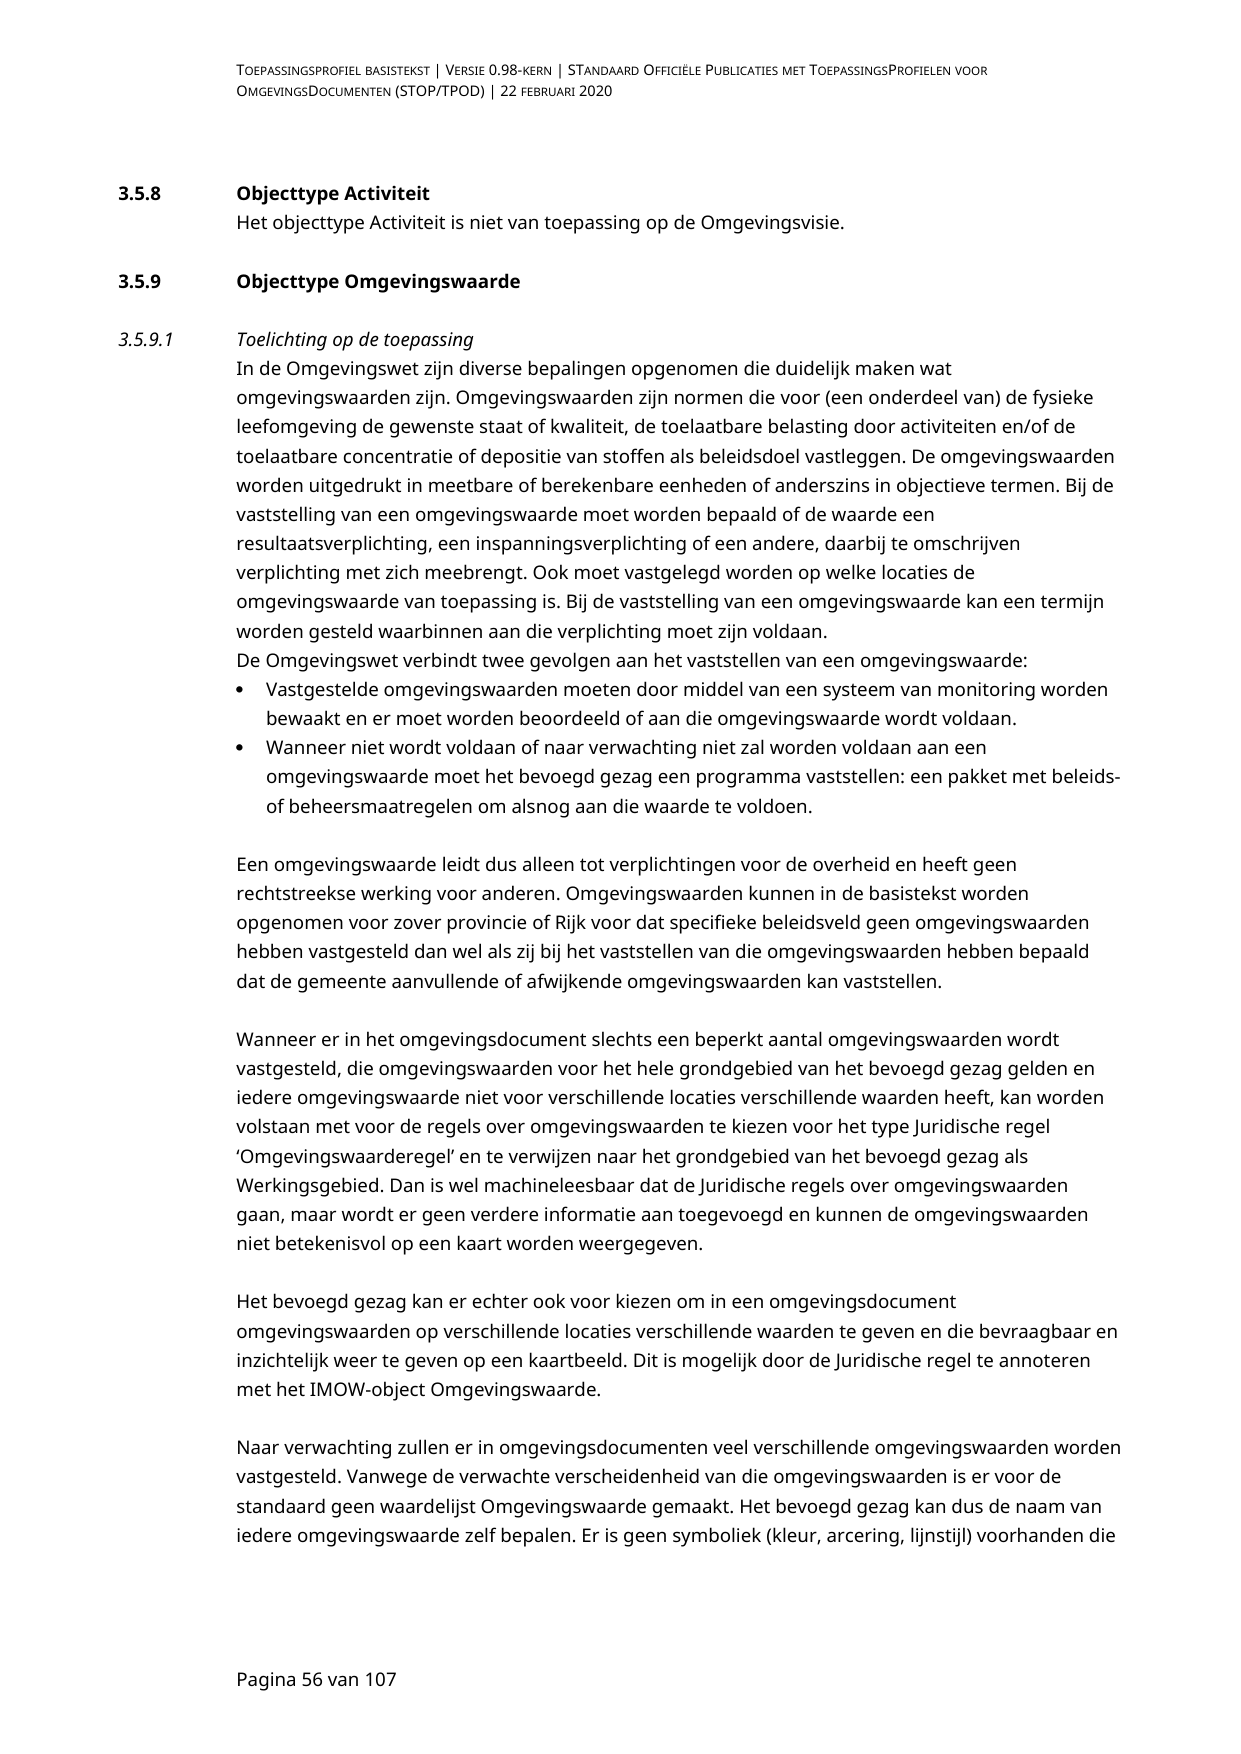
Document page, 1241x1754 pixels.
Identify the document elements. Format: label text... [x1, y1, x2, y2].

text Een omgevingswaarde leidt dus alleen tot verplichtingen voor de overheid en heeft geen rechtstreekse werking voor anderen. Omgevingswaarden kunnen in de basistekst worden opgenomen voor zover provincie of Rijk voor dat specifieke beleidsveld geen omgevingswaarden hebben vastgesteld dan wel als zij bij het vaststellen van die omgevingswaarden hebben bepaald dat de gemeente aanvullende of afwijkende omgevingswaarden kan vaststellen. [236, 848, 1122, 994]
text Wanneer er in het omgevingsdocument slechts een beperkt aantal omgevingswaarden wordt vastgesteld, die omgevingswaarden voor het hele grondgebied van het bevoegd gezag gelden en iedere omgevingswaarde niet voor verschillende locaties verschillende waarden heeft, kan worden volstaan met voor de regels over omgevingswaarden te kiezen voor het type Juridische regel ‘Omgevingswaarderegel’ en te verwijzen naar het grondgebied van het bevoegd gezag als Werkingsgebied. Dan is wel machineleesbaar dat de Juridische regels over omgevingswaarden gaan, maar wordt er geen verdere informatie aan toegevoegd en kunnen de omgevingswaarden niet betekenisvol op een kaart worden weergegeven. [236, 1023, 1122, 1256]
text Wanneer niet wordt voldaan of naar verwachting niet zal worden voldaan aan een omgevingswaarde moet het bevoegd gezag een programma vaststellen: een pakket met beleids- of beheersmaatregelen om alsnog aan die waarde te voldoen. [236, 731, 1122, 819]
text Het bevoegd gezag kan er echter ook voor kiezen om in een omgevingsdocument omgevingswaarden op verschillende locaties verschillende waarden te geven en die bevraagbaar en inzichtelijk weer te geven op een kaartbeeld. Dit is mogelijk door de Juridische regel te annoteren met het IMOW-object Omgevingswaarde. [236, 1286, 1122, 1402]
text De Omgevingswet verbindt twee gevolgen aan het vaststellen van een omgevingswaarde: [236, 644, 1122, 673]
subtitle Objecttype Omgevingswaarde [118, 265, 1122, 294]
text Vastgestelde omgevingswaarden moeten door middel van een systeem van monitoring worden bewaakt en er moet worden beoordeeld of aan die omgevingswaarde wordt voldaan. [236, 673, 1122, 731]
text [236, 1431, 1122, 1548]
text Het objecttype Activiteit is niet van toepassing op de Omgevingsvisie. [236, 206, 1122, 236]
subtitle Toelichting op de toepassing [118, 323, 1122, 352]
subtitle Objecttype Activiteit [118, 177, 1122, 206]
text In de Omgevingswet zijn diverse bepalingen opgenomen die duidelijk maken wat omgevingswaarden zijn. Omgevingswaarden zijn normen die voor (een onderdeel van) de fysieke leefomgeving de gewenste staat of kwaliteit, de toelaatbare belasting door activiteiten en/of de toelaatbare concentratie of depositie van stoffen als beleidsdoel vastleggen. De omgevingswaarden worden uitgedrukt in meetbare of berekenbare eenheden of anderszins in objectieve termen. Bij de vaststelling van een omgevingswaarde moet worden bepaald of de waarde een resultaatsverplichting, een inspanningsverplichting of een andere, daarbij te omschrijven verplichting met zich meebrengt. Ook moet vastgelegd worden op welke locaties de omgevingswaarde van toepassing is. Bij de vaststelling van een omgevingswaarde kan een termijn worden gesteld waarbinnen aan die verplichting moet zijn voldaan. [236, 352, 1122, 644]
